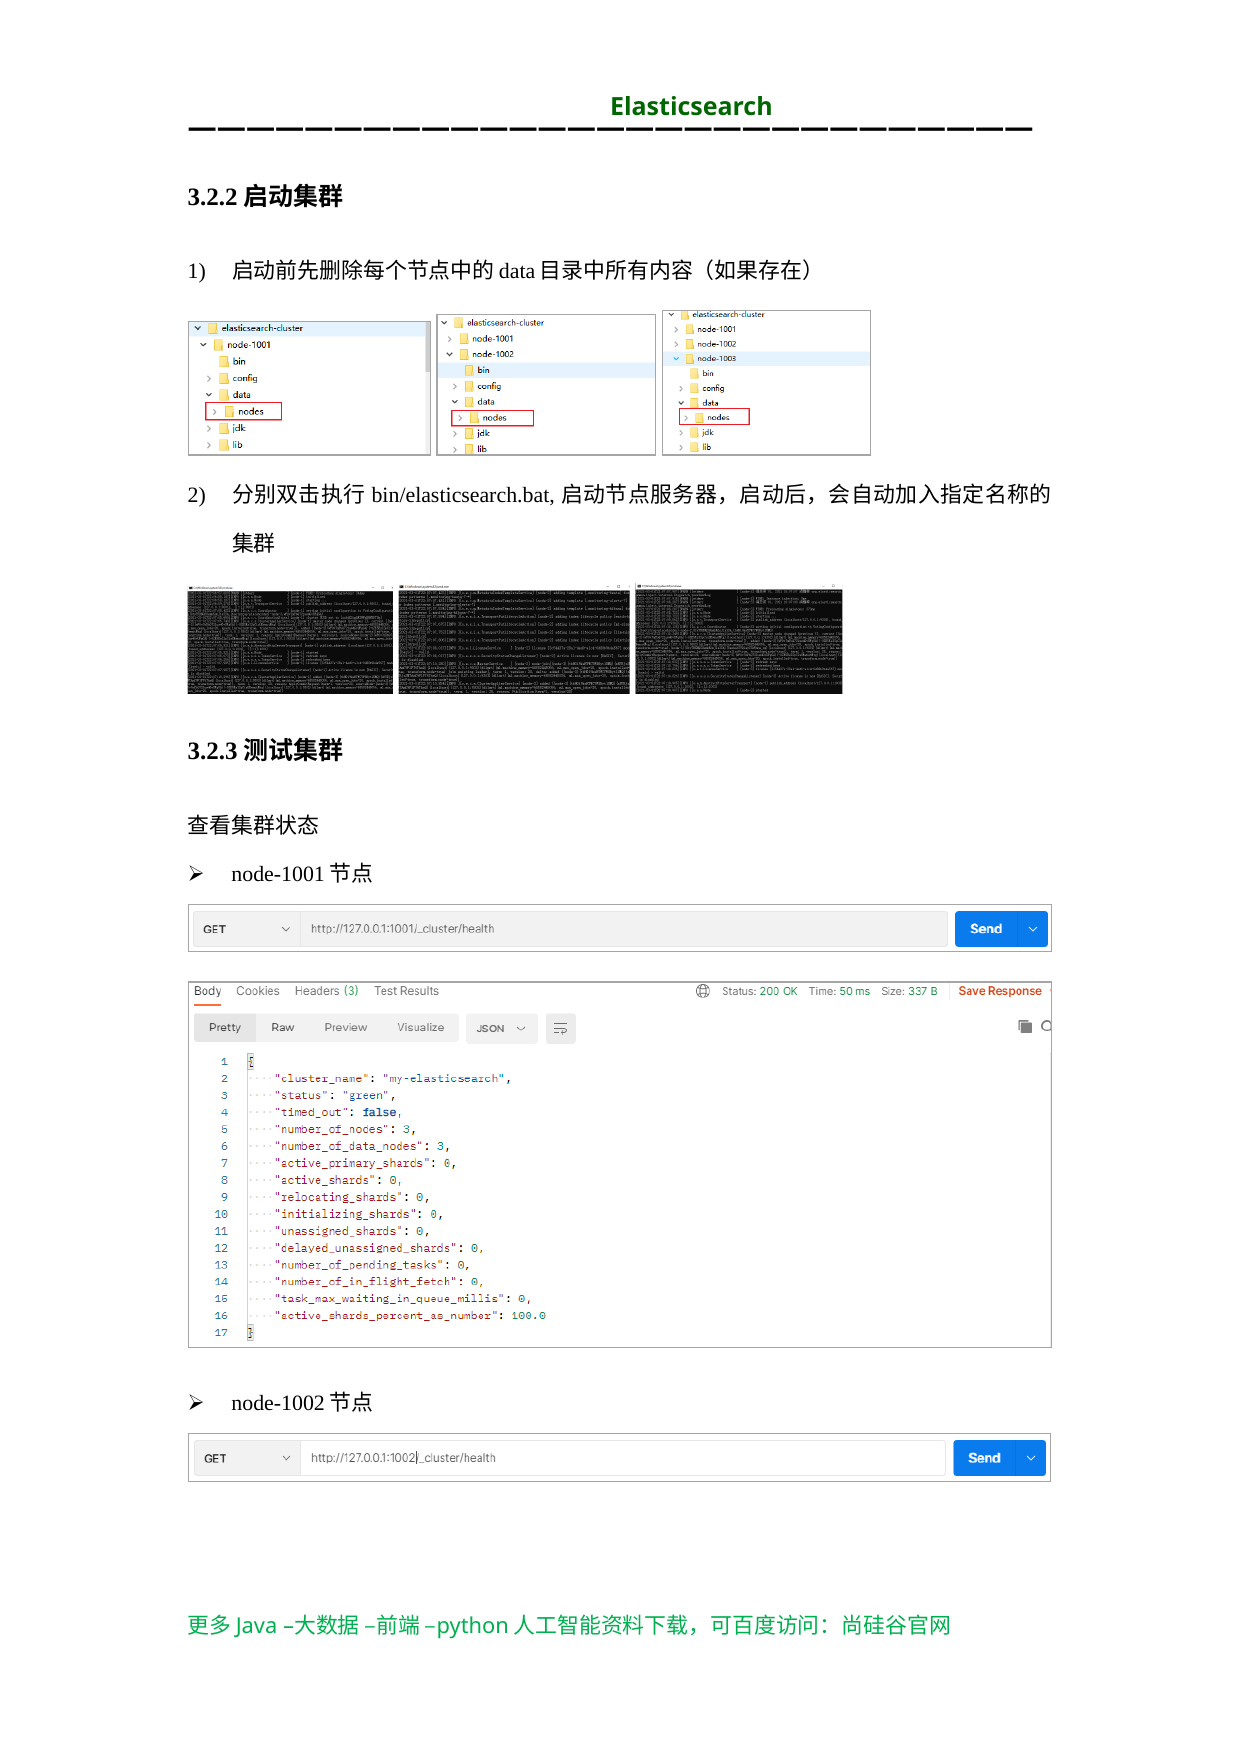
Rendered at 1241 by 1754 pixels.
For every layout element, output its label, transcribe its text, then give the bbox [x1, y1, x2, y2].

picture [189, 1434, 1050, 1481]
list node-1001节点 [187, 856, 1053, 888]
picture [187, 585, 393, 694]
picture [438, 315, 655, 454]
picture [189, 983, 1051, 1347]
subtitle 3.2.2 启动集群 [187, 162, 1053, 227]
list 分别双击执行 bin/elasticsearch.bat, 启动节点服务器，启动后，会自动加入指定名称的集群 [187, 476, 1053, 558]
subtitle 3.2.3 测试集群 [187, 716, 1053, 781]
picture [189, 322, 430, 454]
picture [635, 583, 843, 694]
list node-1002节点 [187, 1384, 1053, 1417]
text 查看集群状态 [187, 807, 1053, 840]
picture [663, 311, 870, 454]
list 启动前先删除每个节点中的data目录中所有内容（如果存在） [187, 253, 1053, 286]
picture [189, 905, 1051, 951]
picture [398, 583, 630, 694]
